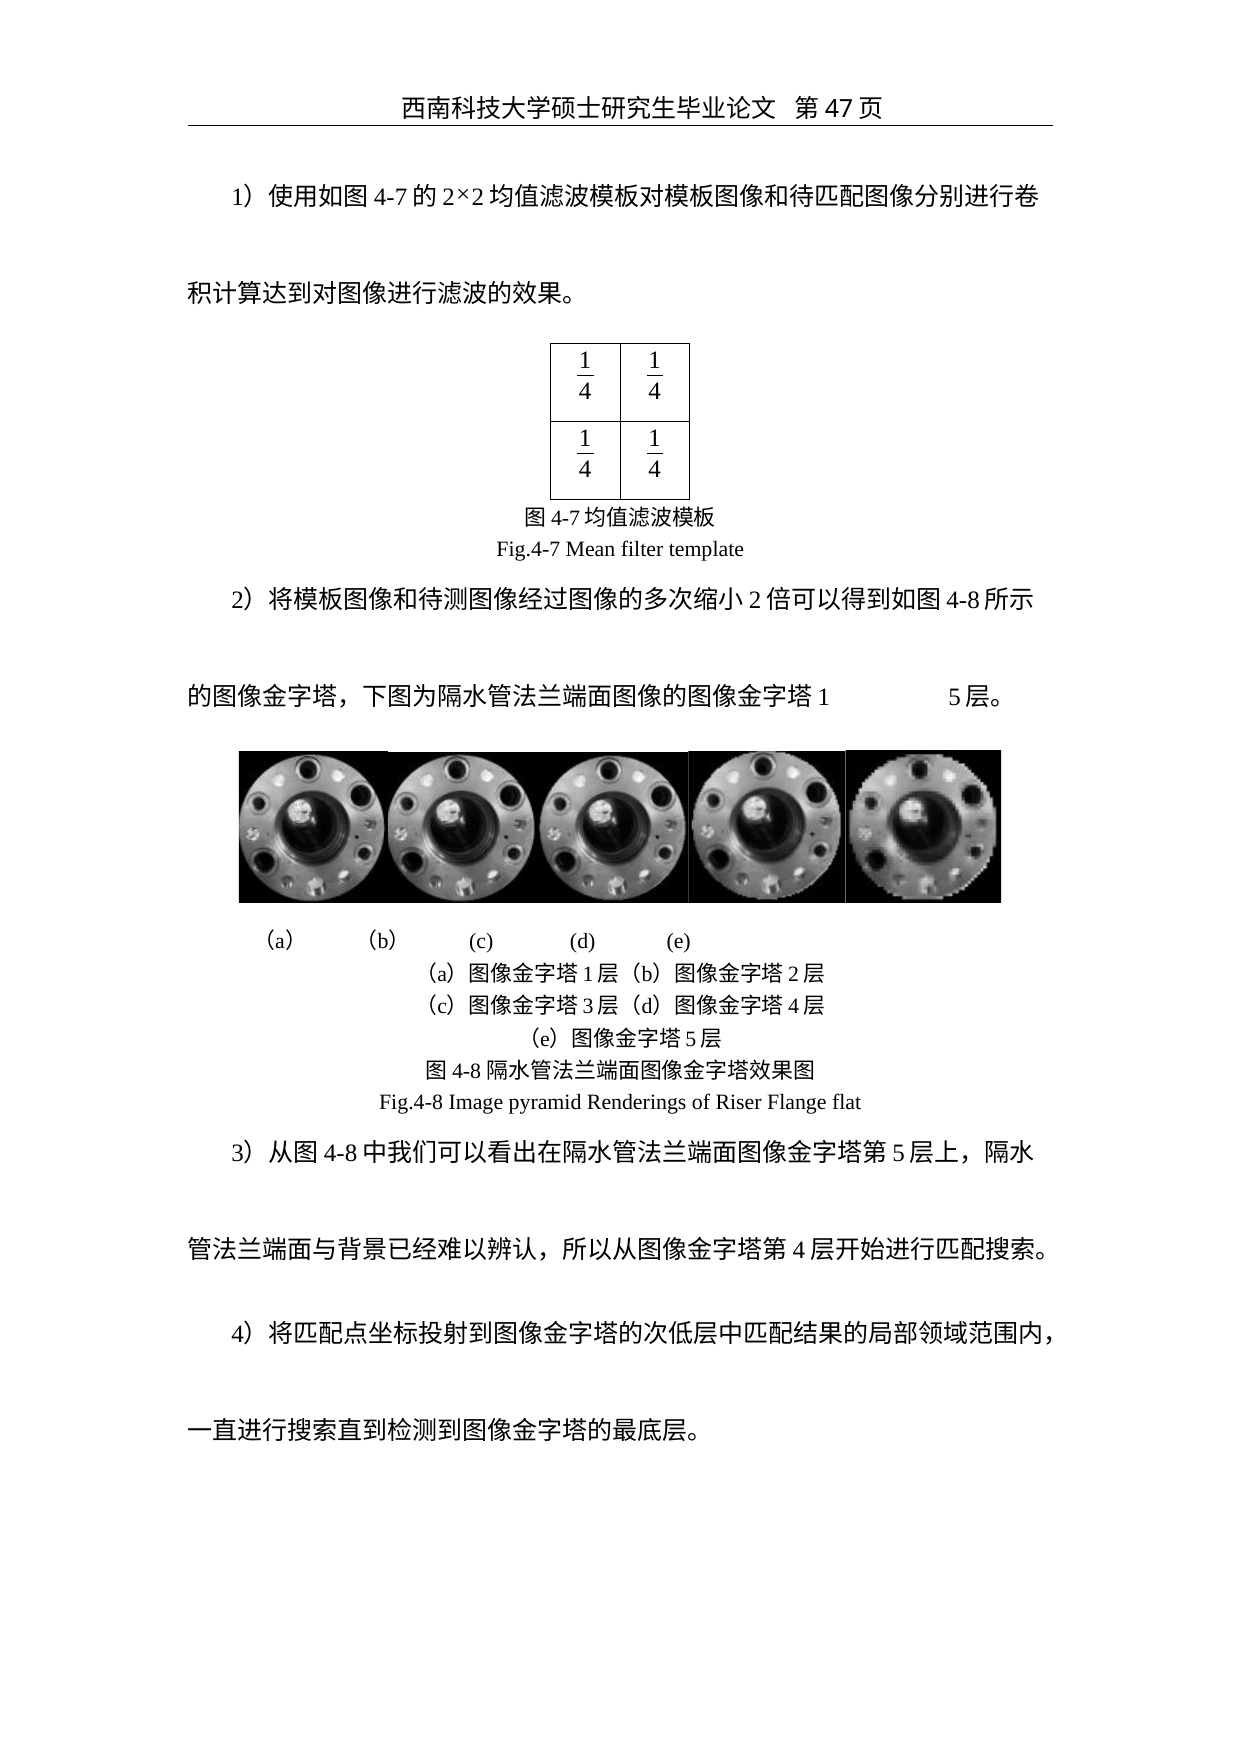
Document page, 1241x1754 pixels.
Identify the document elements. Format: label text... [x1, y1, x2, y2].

table_cell [621, 422, 689, 499]
text 3）从图4-8中我们可以看出在隔水管法兰端面图像金字塔第5层上，隔水管法兰端面与背景已经难以辨认，所以从图像金字塔第4层开始进行匹配搜索。 [187, 1118, 1053, 1281]
text 2）将模板图像和待测图像经过图像的多次缩小2倍可以得到如图4-8所示的图像金字塔，下图为隔水管法兰端面图像的图像金字塔15层。 [187, 565, 1053, 727]
text （c）图像金字塔3层（d）图像金字塔4层 [187, 988, 1053, 1021]
text 图4-7均值滤波模板 [187, 500, 1053, 532]
text （a） （b） (c) (d) (e) [187, 923, 1053, 956]
table_header [551, 344, 620, 421]
table_header [621, 344, 689, 421]
text （e）图像金字塔5层 [187, 1021, 1053, 1053]
text （a）图像金字塔1层（b）图像金字塔2层 [187, 956, 1053, 988]
text 图4-8 隔水管法兰端面图像金字塔效果图 [187, 1053, 1053, 1086]
text 4）将匹配点坐标投射到图像金字塔的次低层中匹配结果的局部领域范围内，一直进行搜索直到检测到图像金字塔的最底层。 [187, 1299, 1053, 1461]
picture [238, 750, 1002, 903]
table_cell [551, 422, 620, 499]
text 1）使用如图4-7的22均值滤波模板对模板图像和待匹配图像分别进行卷积计算达到对图像进行滤波的效果。 [187, 162, 1053, 324]
text Fig.4-7 Mean filter template [187, 532, 1053, 565]
text Fig.4-8 Image pyramid Renderings of Riser Flange flat [187, 1086, 1053, 1118]
